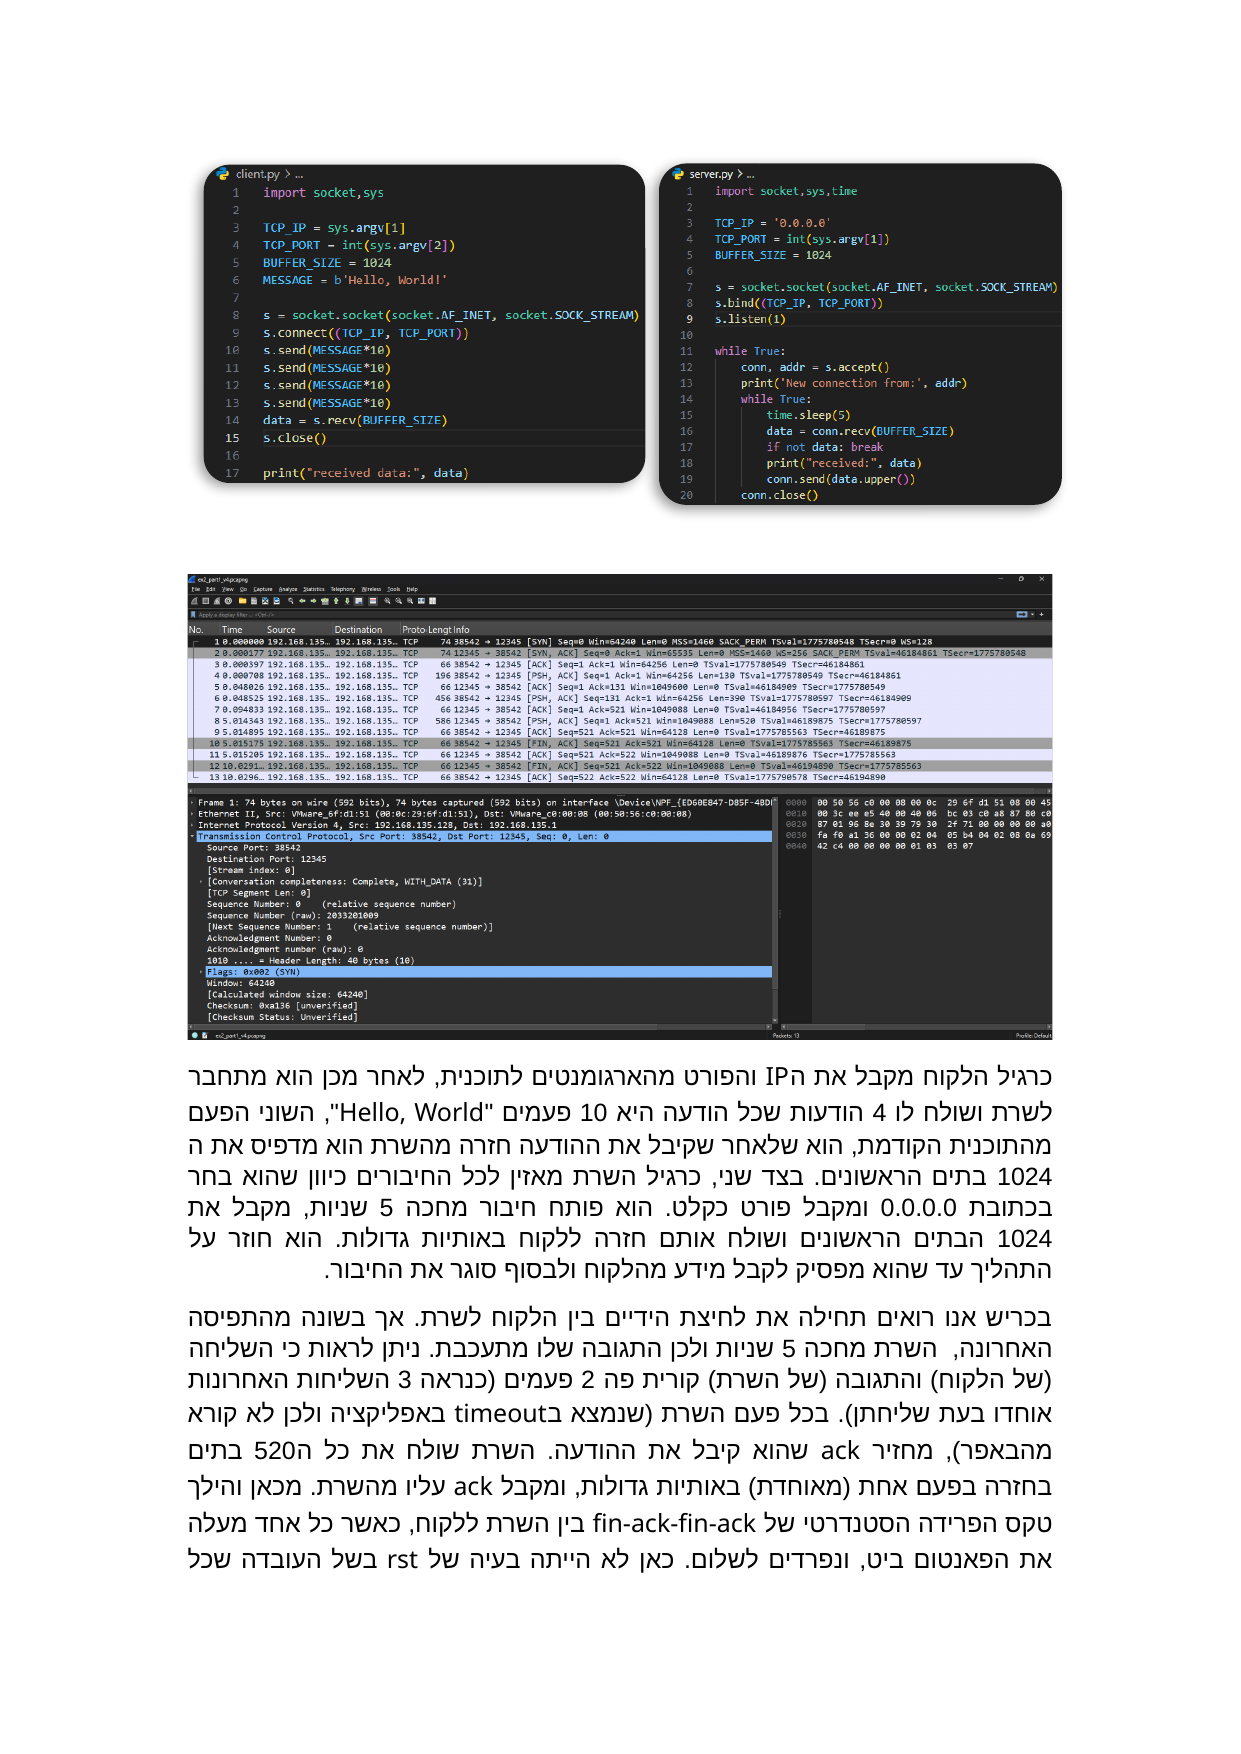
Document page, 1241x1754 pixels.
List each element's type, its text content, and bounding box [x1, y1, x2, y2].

picture [187, 574, 1053, 1040]
text כרגיל הלקוח מקבל את הIP והפורט מהארגומנטים לתוכנית, לאחר מכן הוא מתחבר לשרת ושולח לו 4 הודעות שכל הודעה היא 10 פעמים "Hello, World", השוני הפעם מהתוכנית הקודמת, הוא שלאחר שקיבל את ההודעה חזרה מהשרת הוא מדפיס את ה1024 בתים הראשונים. בצד שני, כרגיל השרת מאזין לכל החיבורים כיוון שהוא בחר בכתובת 0.0.0.0 ומקבל פורט כקלט. הוא פותח חיבור מחכה 5 שניות, מקבל את 1024 הבתים הראשונים ושולח אותם חזרה ללקוח באותיות גדולות. הוא חוזר על התהליך עד שהוא מפסיק לקבל מידע מהלקוח ולבסוף סוגר את החיבור. [187, 1058, 1053, 1284]
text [187, 1303, 1053, 1576]
picture [659, 163, 1062, 505]
picture [203, 164, 646, 483]
